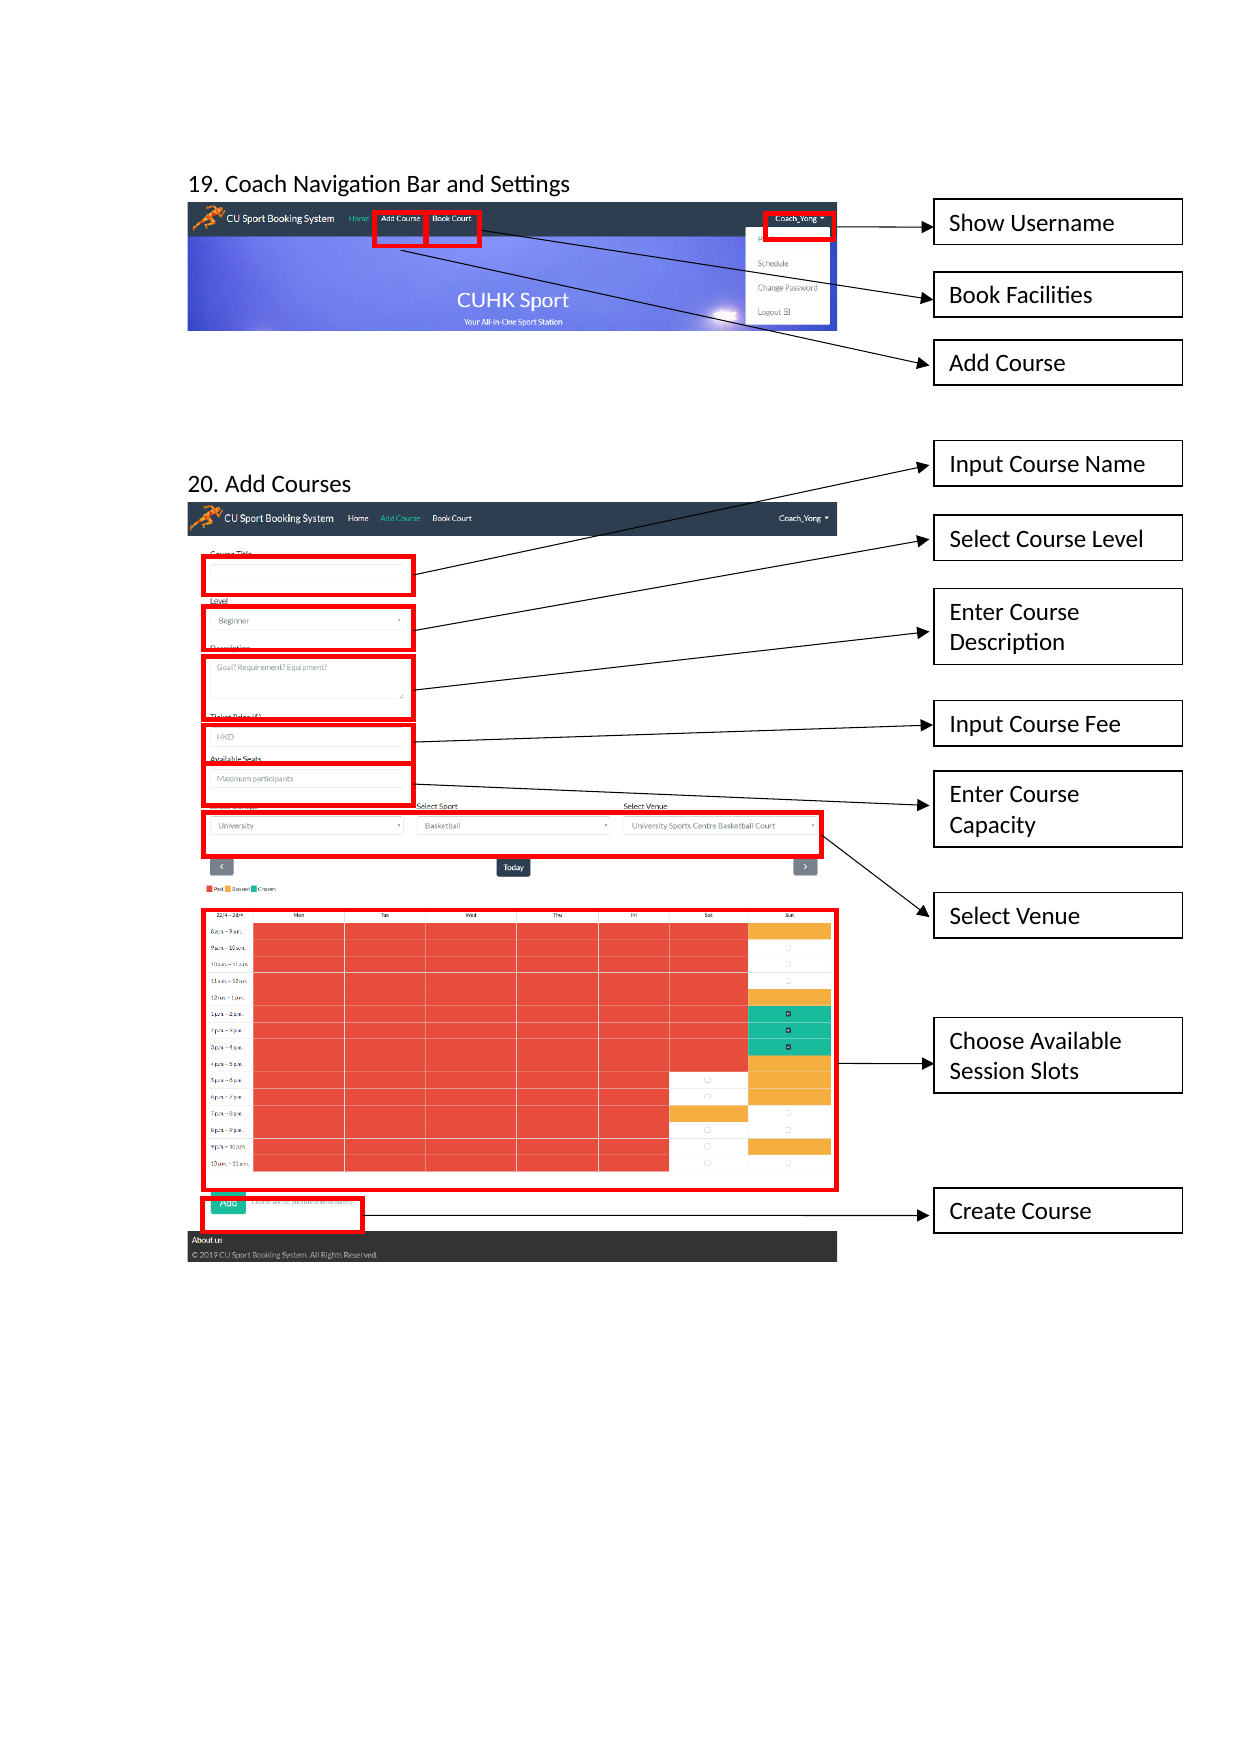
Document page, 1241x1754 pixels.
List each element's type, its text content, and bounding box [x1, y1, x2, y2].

picture [206, 727, 411, 761]
picture [187, 502, 838, 1262]
picture [206, 559, 411, 593]
picture [206, 609, 411, 648]
list Coach Navigation Bar and Settings [187, 164, 1053, 202]
picture [206, 766, 411, 803]
picture [377, 215, 423, 244]
picture [205, 1201, 360, 1230]
picture [429, 215, 477, 244]
picture [416, 729, 838, 801]
picture [206, 912, 834, 1188]
picture [187, 202, 838, 331]
list Add Courses [764, 464, 1053, 502]
picture [206, 815, 819, 854]
picture [206, 659, 411, 717]
list Add Courses [187, 464, 916, 502]
